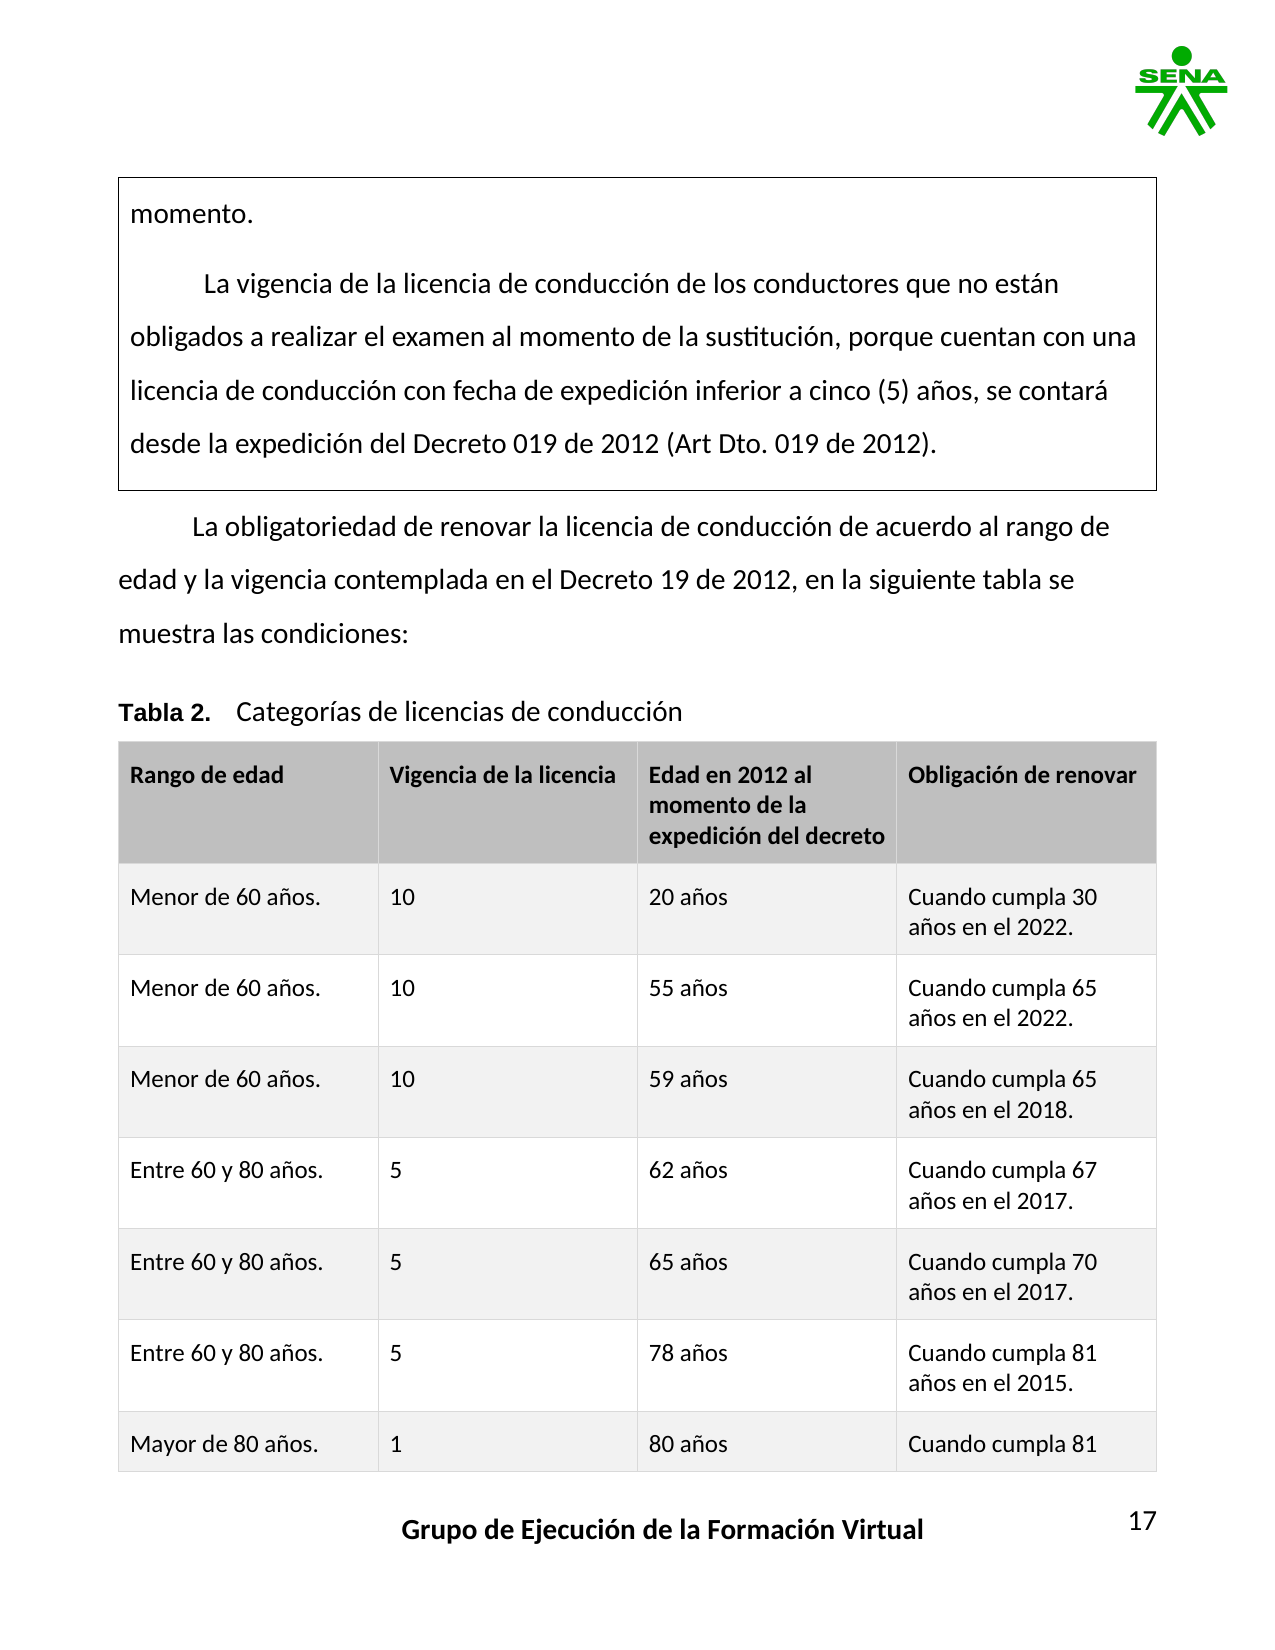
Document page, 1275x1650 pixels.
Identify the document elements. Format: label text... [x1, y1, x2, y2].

table_cell Cuando cumpla 81 años en el 2015. [897, 1320, 1156, 1411]
table_cell Cuando cumpla 65 años en el 2018. [897, 1047, 1156, 1137]
table_cell Entre 60 y 80 años. [119, 1229, 378, 1319]
table_cell 10 [379, 1047, 637, 1137]
table_cell 65 años [638, 1229, 896, 1319]
table_cell 1 [379, 1412, 637, 1471]
table_header Obligación de renovar [897, 742, 1156, 863]
table_header Vigencia de la licencia [379, 742, 637, 863]
table_cell 62 años [638, 1138, 896, 1228]
table_cell Cuando cumpla 67 años en el 2017. [897, 1138, 1156, 1228]
table_cell Mayor de 80 años. [119, 1412, 378, 1471]
table_cell Cuando cumpla 65 años en el 2022. [897, 955, 1156, 1046]
table_cell Entre 60 y 80 años. [119, 1320, 378, 1411]
table_cell Entre 60 y 80 años. [119, 1138, 378, 1228]
table_cell 10 [379, 955, 637, 1046]
table_cell 5 [379, 1229, 637, 1319]
table_cell 55 años [638, 955, 896, 1046]
table_cell 59 años [638, 1047, 896, 1137]
table_cell 20 años [638, 864, 896, 954]
table_cell Cuando cumpla 70 años en el 2017. [897, 1229, 1156, 1319]
table_cell 10 [379, 864, 637, 954]
table_cell Cuando cumpla 81 años en el 2013. [897, 1412, 1156, 1471]
table_cell Menor de 60 años. [119, 864, 378, 954]
table_cell 5 [379, 1138, 637, 1228]
table_cell 80 años [638, 1412, 896, 1471]
text Categorías de licencias de conducción [118, 693, 1157, 729]
picture [1135, 46, 1228, 136]
table_cell 5 [379, 1320, 637, 1411]
table_header Rango de edad [119, 742, 378, 863]
table_cell Cuando cumpla 30 años en el 2022. [897, 864, 1156, 954]
table_header Edad en 2012 al momento de la expedición del decreto [638, 742, 896, 863]
table_cell Menor de 60 años. [119, 955, 378, 1046]
table_cell Menor de 60 años. [119, 1047, 378, 1137]
table_cell 78 años [638, 1320, 896, 1411]
text La obligatoriedad de renovar la licencia de conducción de acuerdo al rango de edad y la vigencia contemplada en el Decreto 19 de 2012, en la siguiente tabla se muestra las condiciones: [118, 508, 1157, 650]
